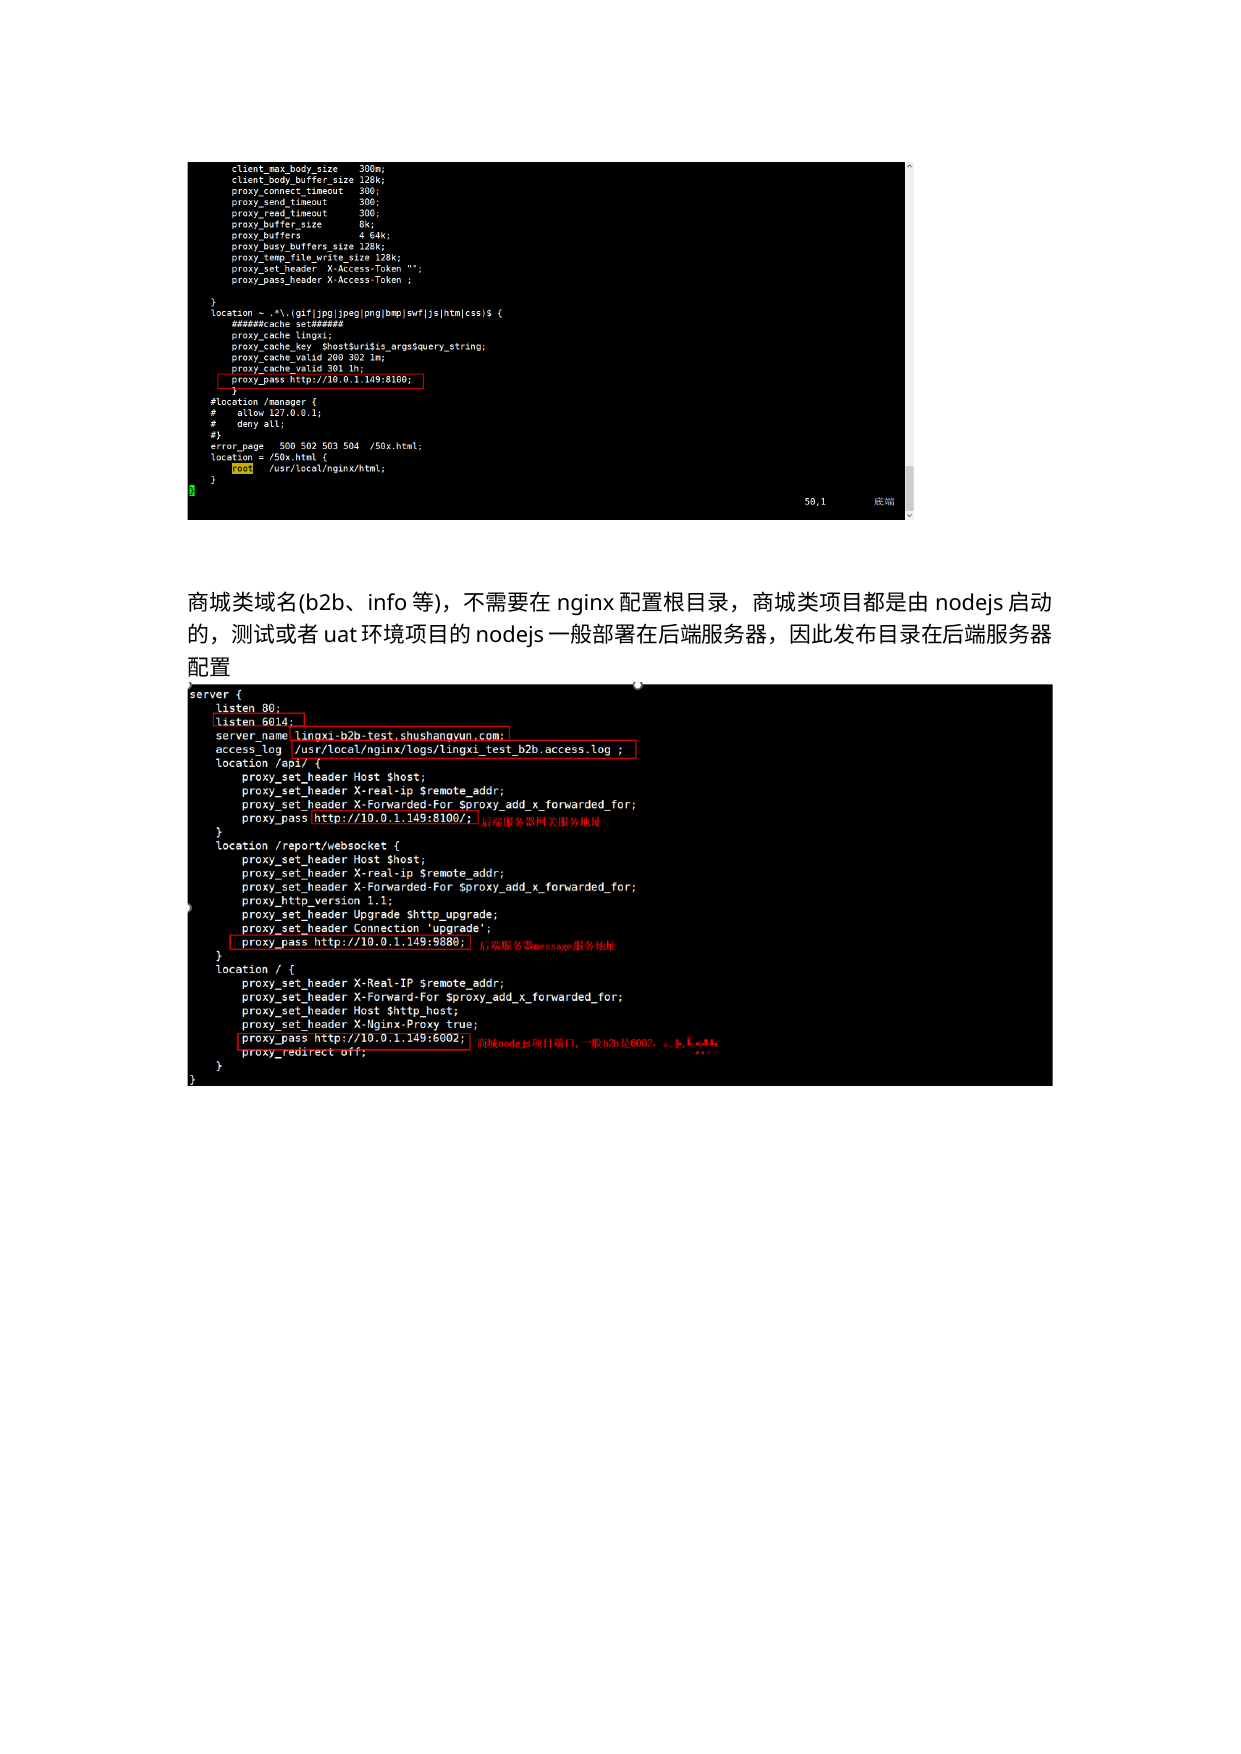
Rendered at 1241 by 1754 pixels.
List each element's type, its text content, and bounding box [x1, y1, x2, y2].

text 商城类域名(b2b、info等)，不需要在nginx配置根目录，商城类项目都是由nodejs启动的，测试或者uat环境项目的nodejs一般部署在后端服务器，因此发布目录在后端服务器配置 [187, 584, 1053, 682]
picture [187, 682, 1053, 1086]
picture [187, 162, 914, 520]
